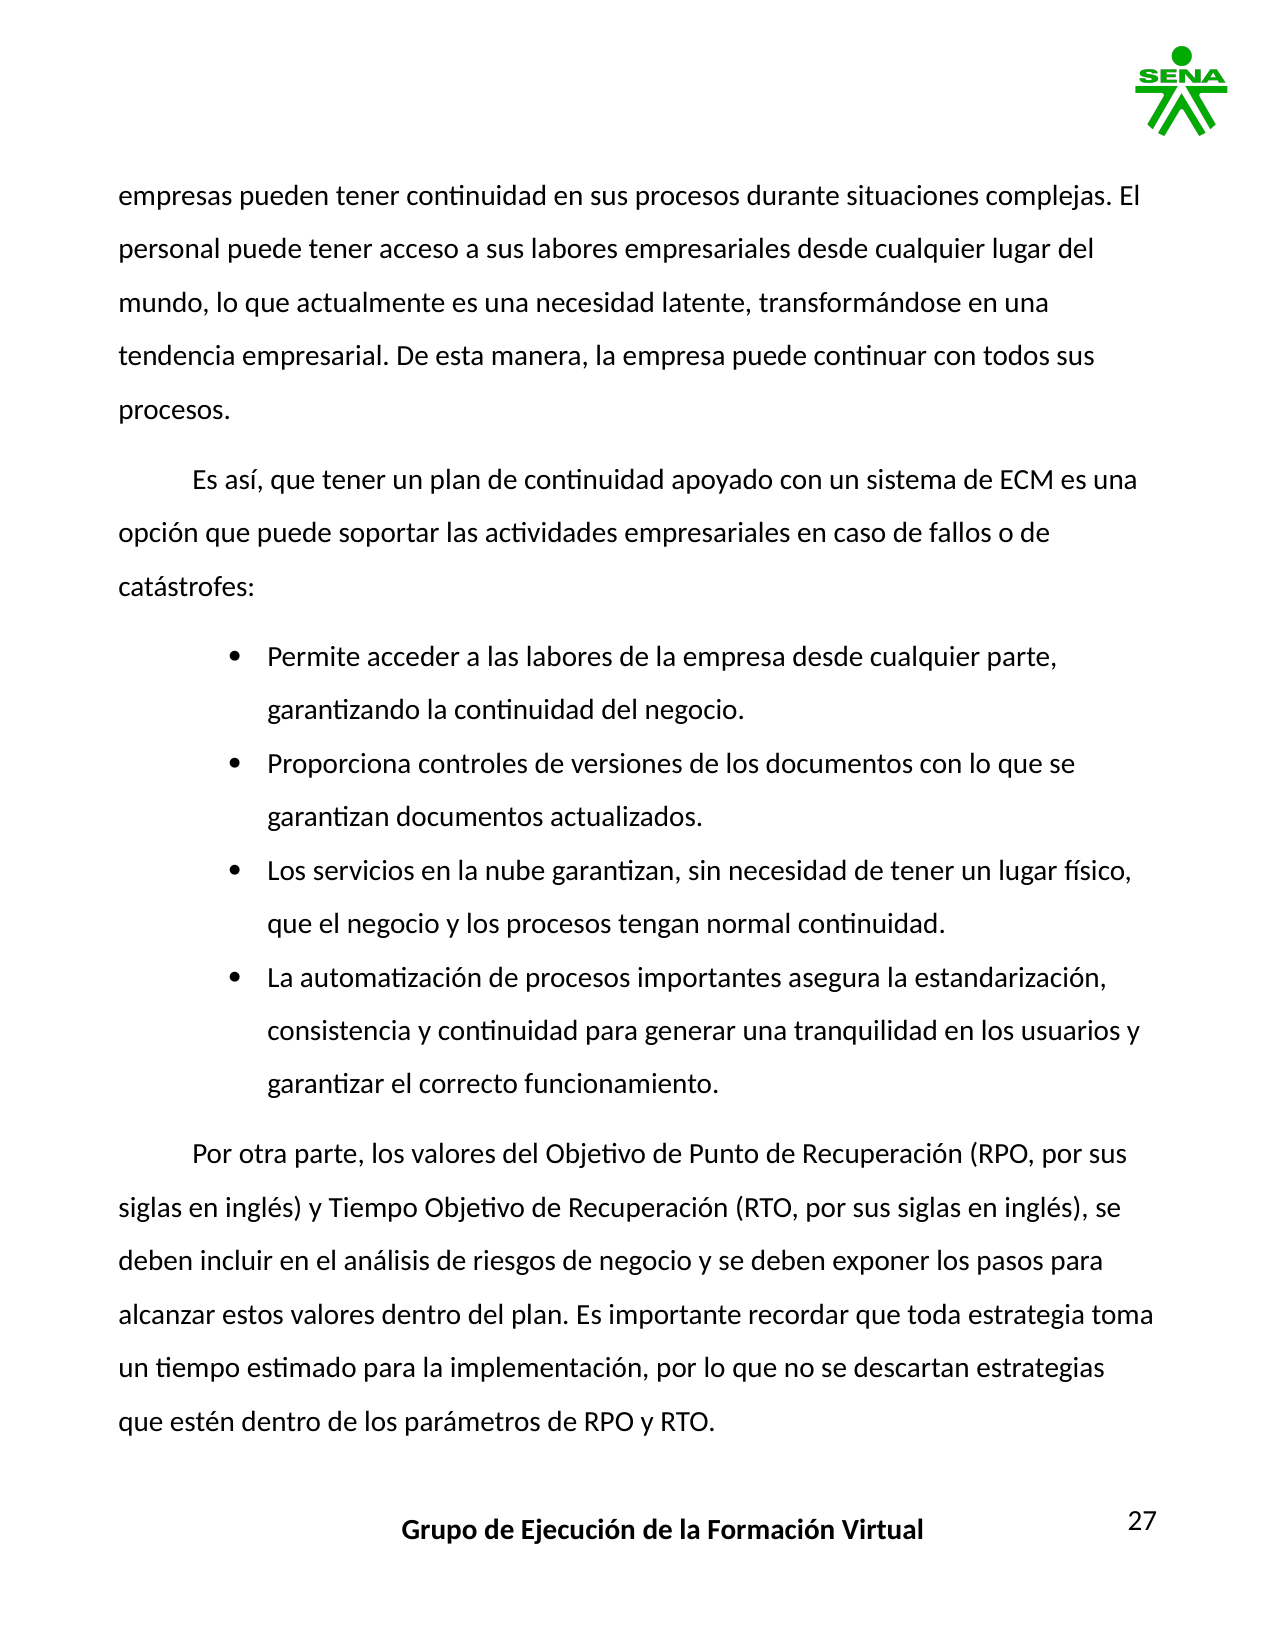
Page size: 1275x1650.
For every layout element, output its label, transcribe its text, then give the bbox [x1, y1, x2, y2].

list Los servicios en la nube garantizan, sin necesidad de tener un lugar físico, que el negocio y los procesos tengan normal continuidad. [229, 852, 1157, 941]
picture [1135, 46, 1228, 136]
text Es así, que tener un plan de continuidad apoyado con un sistema de ECM es una opción que puede soportar las actividades empresariales en caso de fallos o de catástrofes: [118, 461, 1157, 603]
text Por otra parte, los valores del Objetivo de Punto de Recuperación (RPO, por sus siglas en inglés) y Tiempo Objetivo de Recuperación (RTO, por sus siglas en inglés), se deben incluir en el análisis de riesgos de negocio y se deben exponer los pasos para alcanzar estos valores dentro del plan. Es importante recordar que toda estrategia toma un tiempo estimado para la implementación, por lo que no se descartan estrategias que estén dentro de los parámetros de RPO y RTO. [118, 1136, 1157, 1438]
list La automatización de procesos importantes asegura la estandarización, consistencia y continuidad para generar una tranquilidad en los usuarios y garantizar el correcto funcionamiento. [229, 959, 1157, 1101]
list Permite acceder a las labores de la empresa desde cualquier parte, garantizando la continuidad del negocio. [229, 638, 1157, 727]
list Proporciona controles de versiones de los documentos con lo que se garantizan documentos actualizados. [229, 745, 1157, 834]
